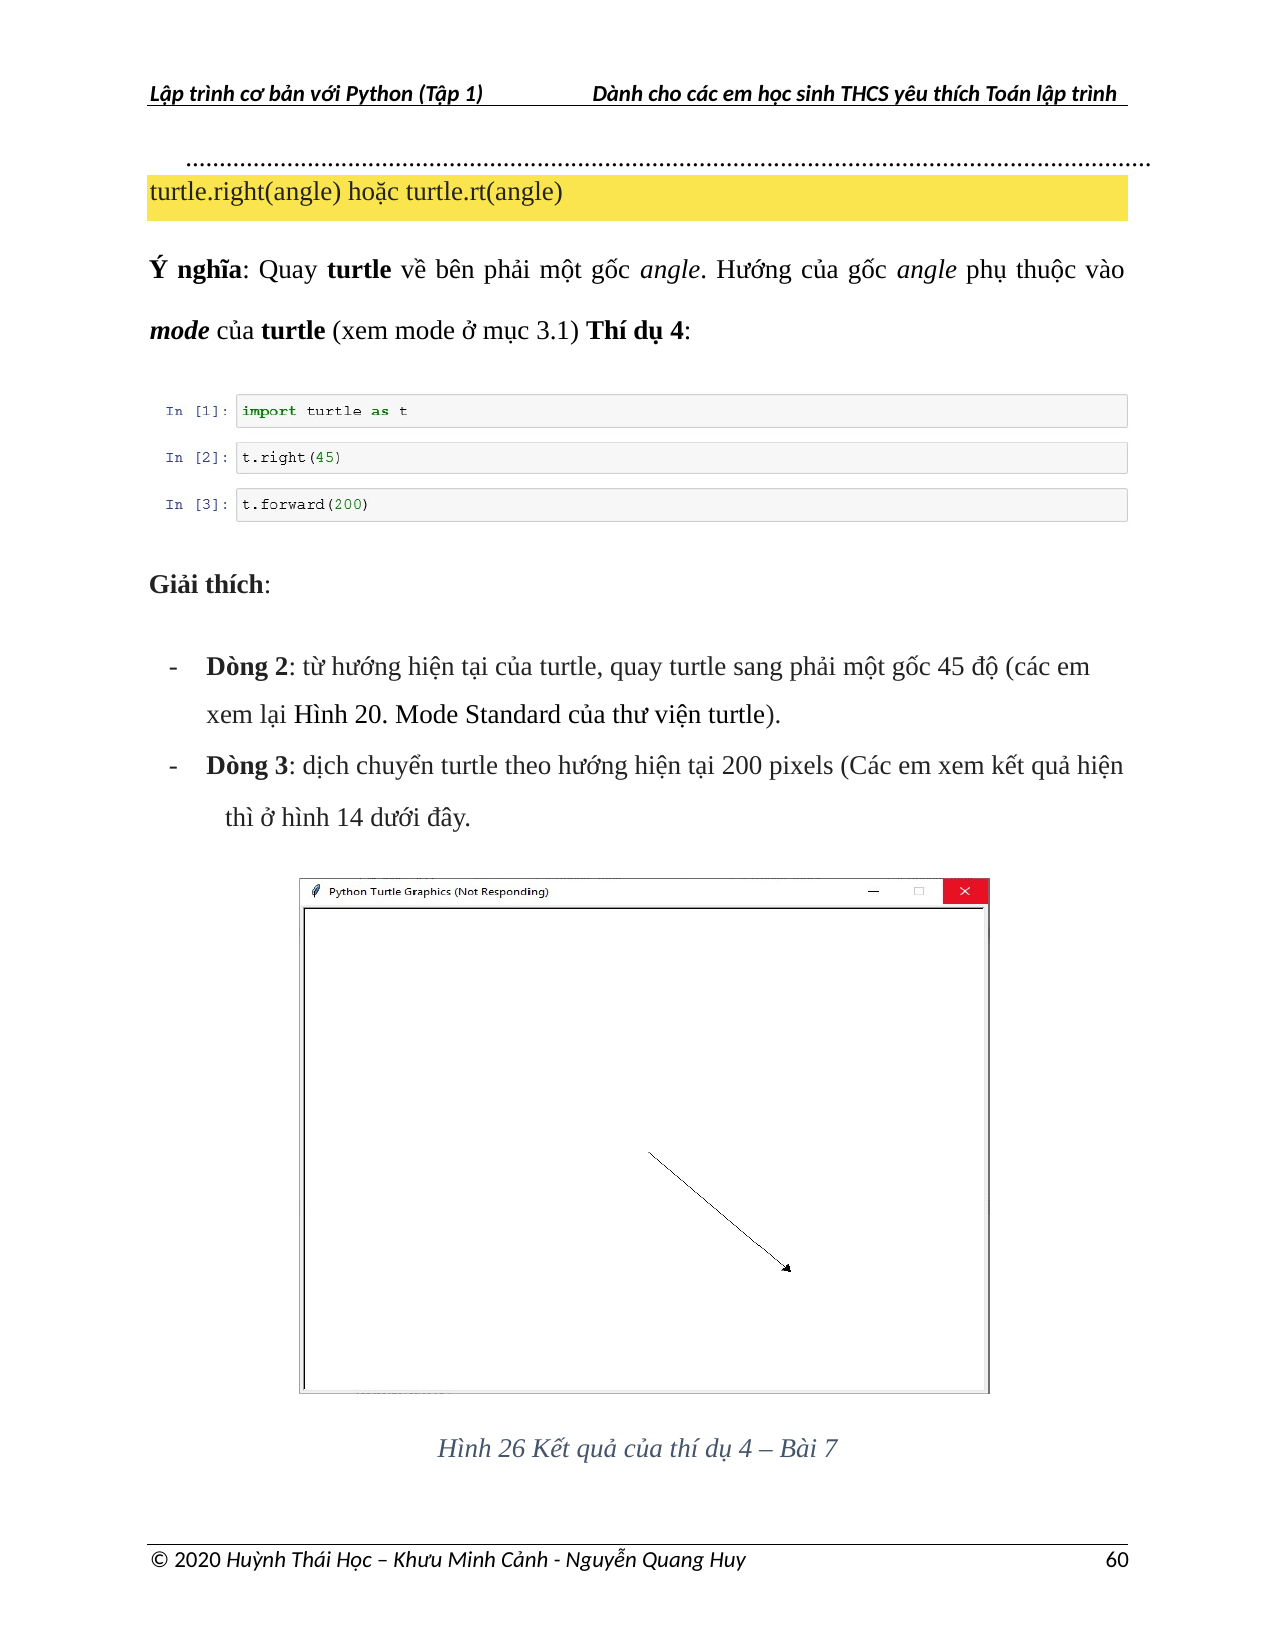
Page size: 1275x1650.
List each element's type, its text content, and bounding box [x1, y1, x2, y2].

list Dòng 3: dịch chuyển turtle theo hướng hiện tại 200 pixels (Các em xem kết quả hiện [169, 749, 1139, 780]
text ............................................................................................................................................... turtle.right(angle) hoặc turtle.rt(angle) [148, 141, 1153, 207]
text Giải thích: [148, 569, 1153, 600]
text Ý nghĩa: Quay turtle về bên phải một gốc angle. Hướng của gốc angle phụ thuộc vào mode của turtle (xem mode ở mục 3.1) Thí dụ 4: [148, 253, 1125, 346]
list Dòng 2: từ hướng hiện tại của turtle, quay turtle sang phải một gốc 45 độ (các em xem lại Hình 20. Mode Standard của thư viện turtle). [169, 650, 1139, 729]
picture [157, 387, 1133, 526]
text Hình 26 Kết quả của thí dụ 4 – Bài 7 [150, 1432, 1125, 1463]
picture [299, 878, 990, 1394]
text thì ở hình 14 dưới đây. [225, 801, 1153, 832]
